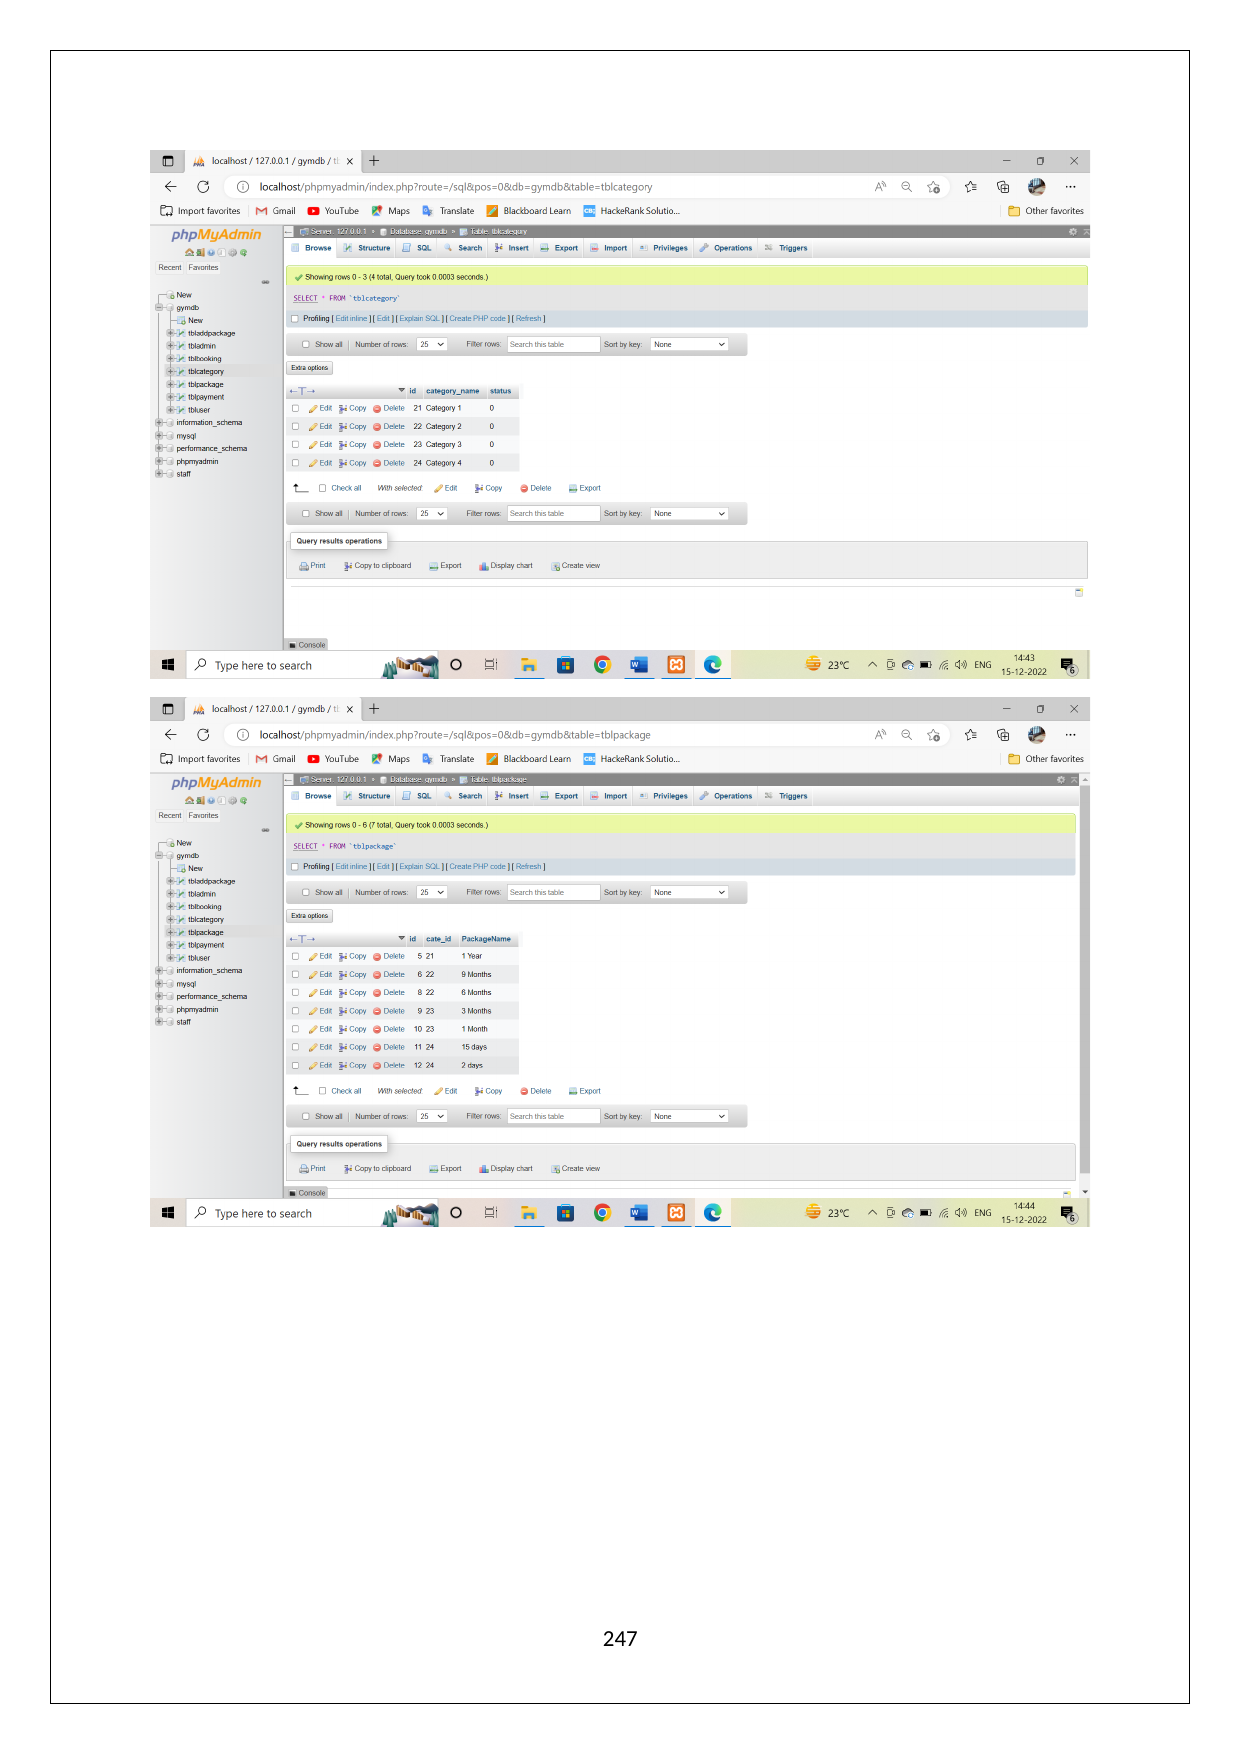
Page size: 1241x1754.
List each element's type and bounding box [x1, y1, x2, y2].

picture [150, 150, 1091, 679]
picture [150, 697, 1091, 1227]
